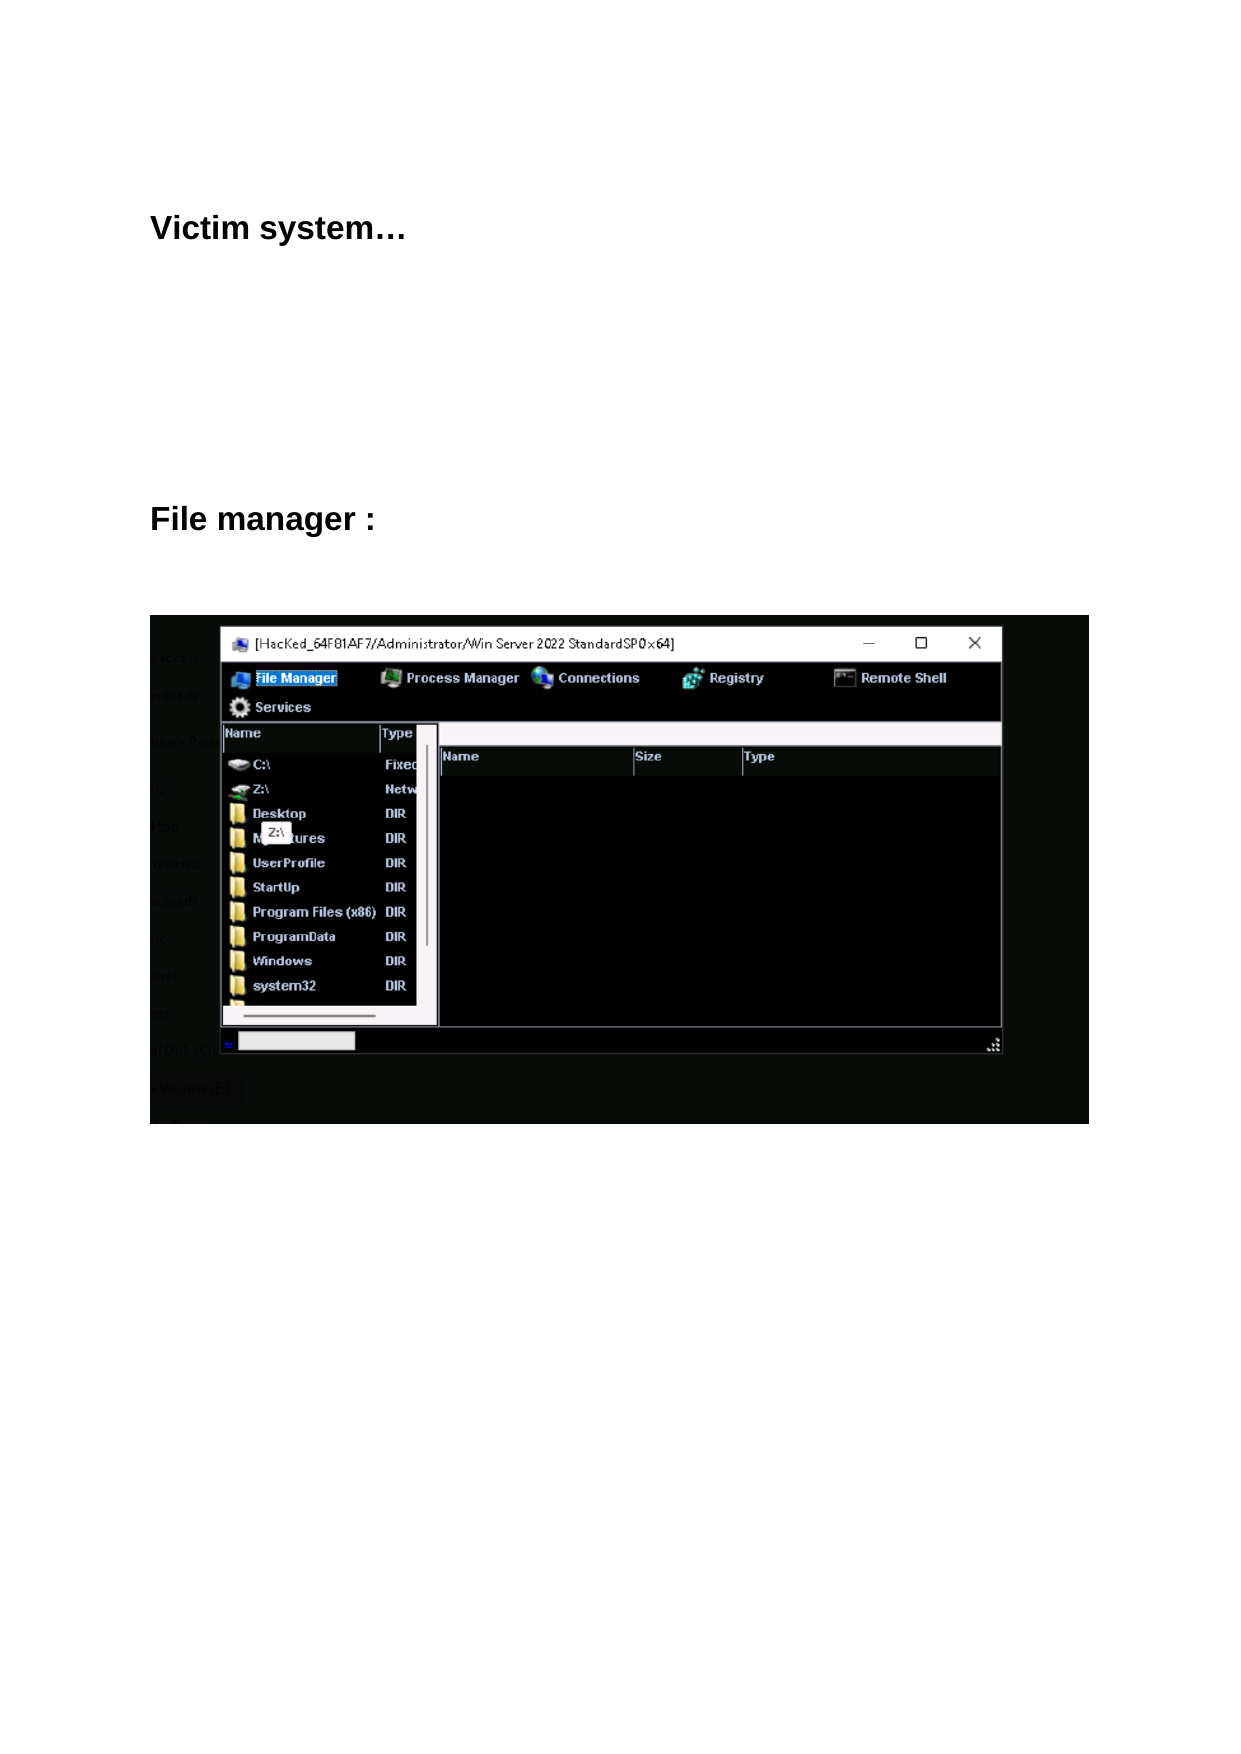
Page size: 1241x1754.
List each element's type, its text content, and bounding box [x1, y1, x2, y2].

text Victim system… [150, 208, 1090, 247]
text File manager : [150, 499, 1090, 537]
picture [150, 615, 1089, 1124]
